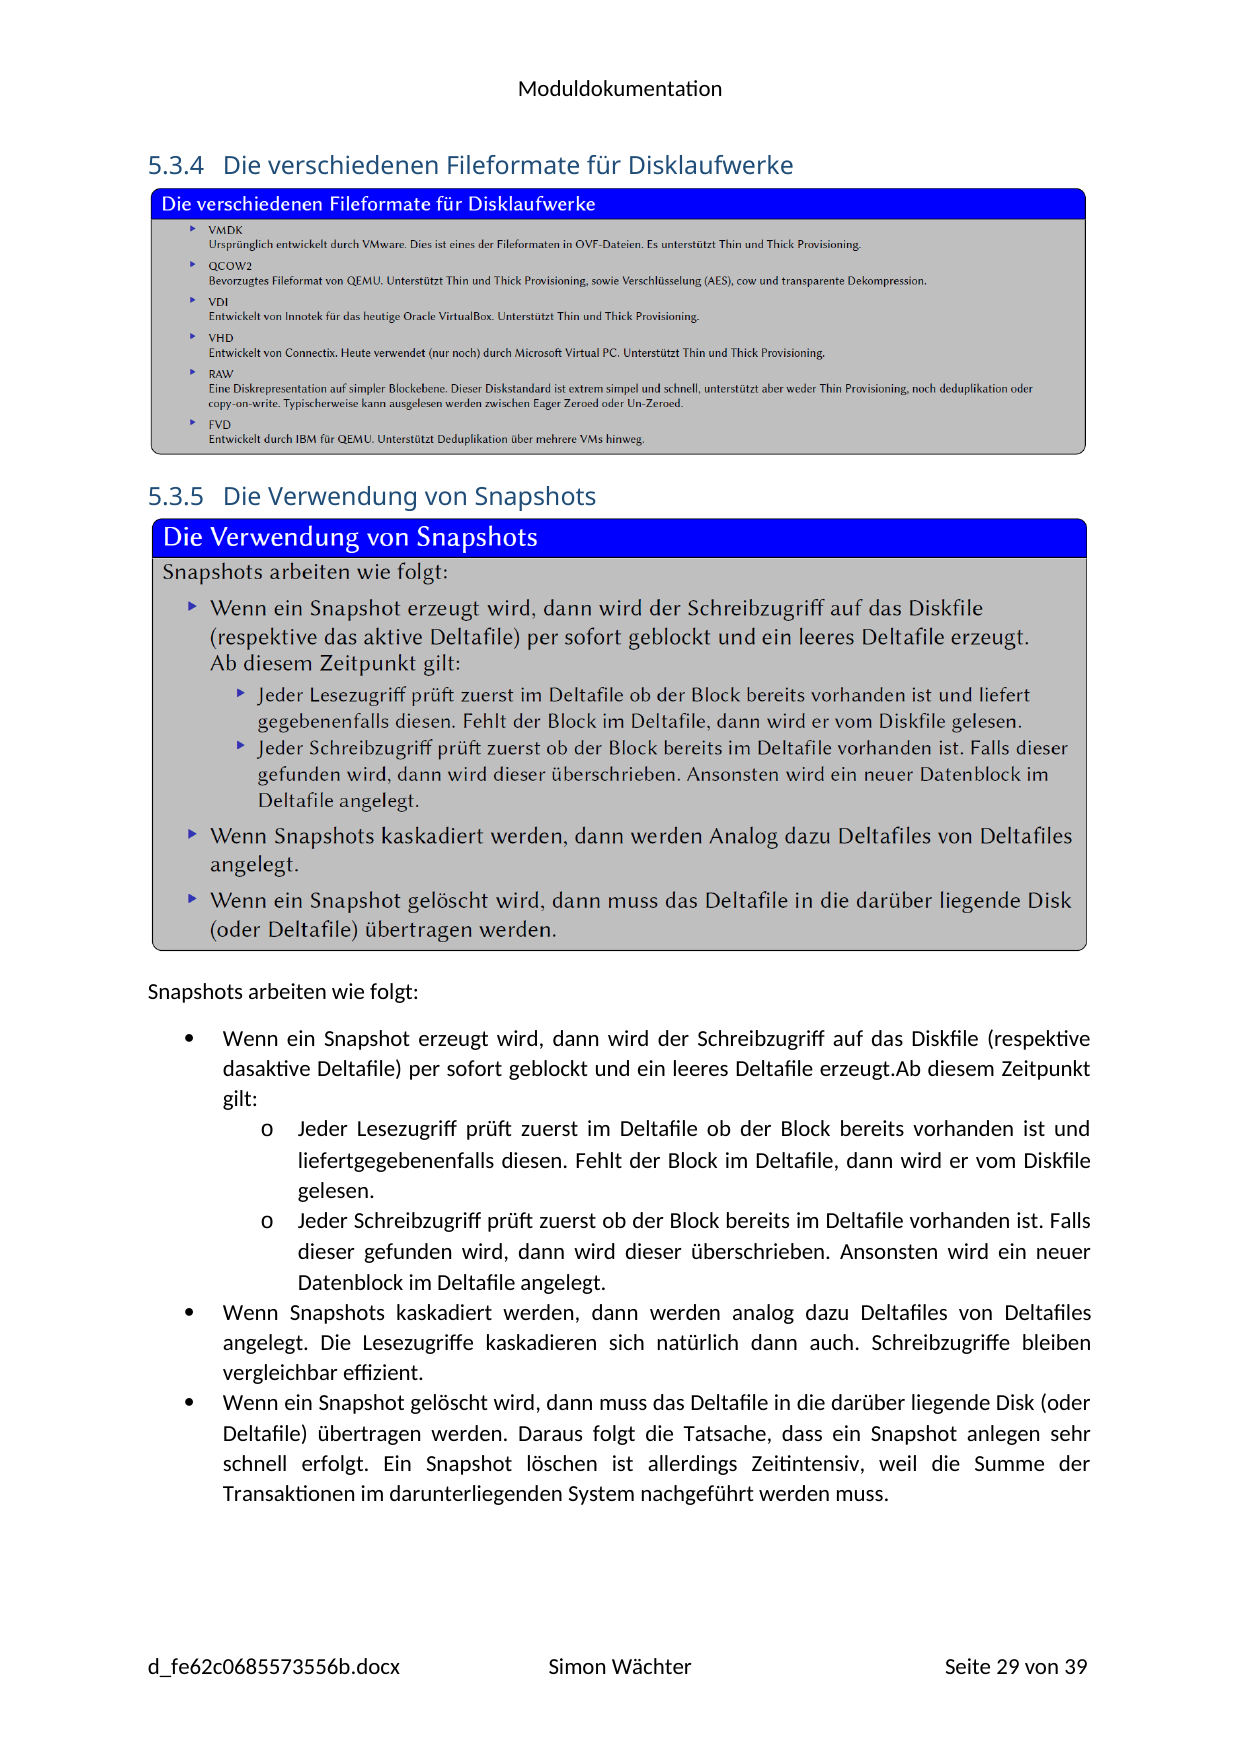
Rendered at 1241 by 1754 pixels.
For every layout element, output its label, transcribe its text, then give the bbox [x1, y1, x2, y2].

subtitle Die verschiedenen Fileformate für Disklaufwerke [148, 148, 1093, 182]
picture [147, 515, 1093, 958]
list Jeder Lesezugriff prüft zuerst im Deltafile ob der Block bereits vorhanden ist und liefertgegebenenfalls diesen. Fehlt der Block im Deltafile, dann wird er vom Diskfile gelesen. [260, 1114, 1093, 1204]
text Snapshots arbeiten wie folgt: [148, 977, 1093, 1005]
list Wenn ein Snapshot gelöscht wird, dann muss das Deltafile in die darüber liegende Disk (oder Deltafile) übertragen werden. Daraus folgt die Tatsache, dass ein Snapshot anlegen sehr schnell erfolgt. Ein Snapshot löschen ist allerdings Zeitintensiv, weil die Summe der Transaktionen im darunterliegenden System nachgeführt werden muss. [185, 1388, 1093, 1507]
picture [147, 184, 1093, 460]
list Jeder Schreibzugriff prüft zuerst ob der Block bereits im Deltafile vorhanden ist. Falls dieser gefunden wird, dann wird dieser überschrieben. Ansonsten wird ein neuer Datenblock im Deltafile angelegt. [260, 1206, 1093, 1296]
list Wenn Snapshots kaskadiert werden, dann werden analog dazu Deltafiles von Deltafiles angelegt. Die Lesezugriffe kaskadieren sich natürlich dann auch. Schreibzugriffe bleiben vergleichbar effizient. [185, 1298, 1093, 1386]
subtitle Die Verwendung von Snapshots [148, 479, 1093, 513]
list Wenn ein Snapshot erzeugt wird, dann wird der Schreibzugriff auf das Diskfile (respektive dasaktive Deltafile) per sofort geblockt und ein leeres Deltafile erzeugt.Ab diesem Zeitpunkt gilt: [185, 1024, 1093, 1112]
